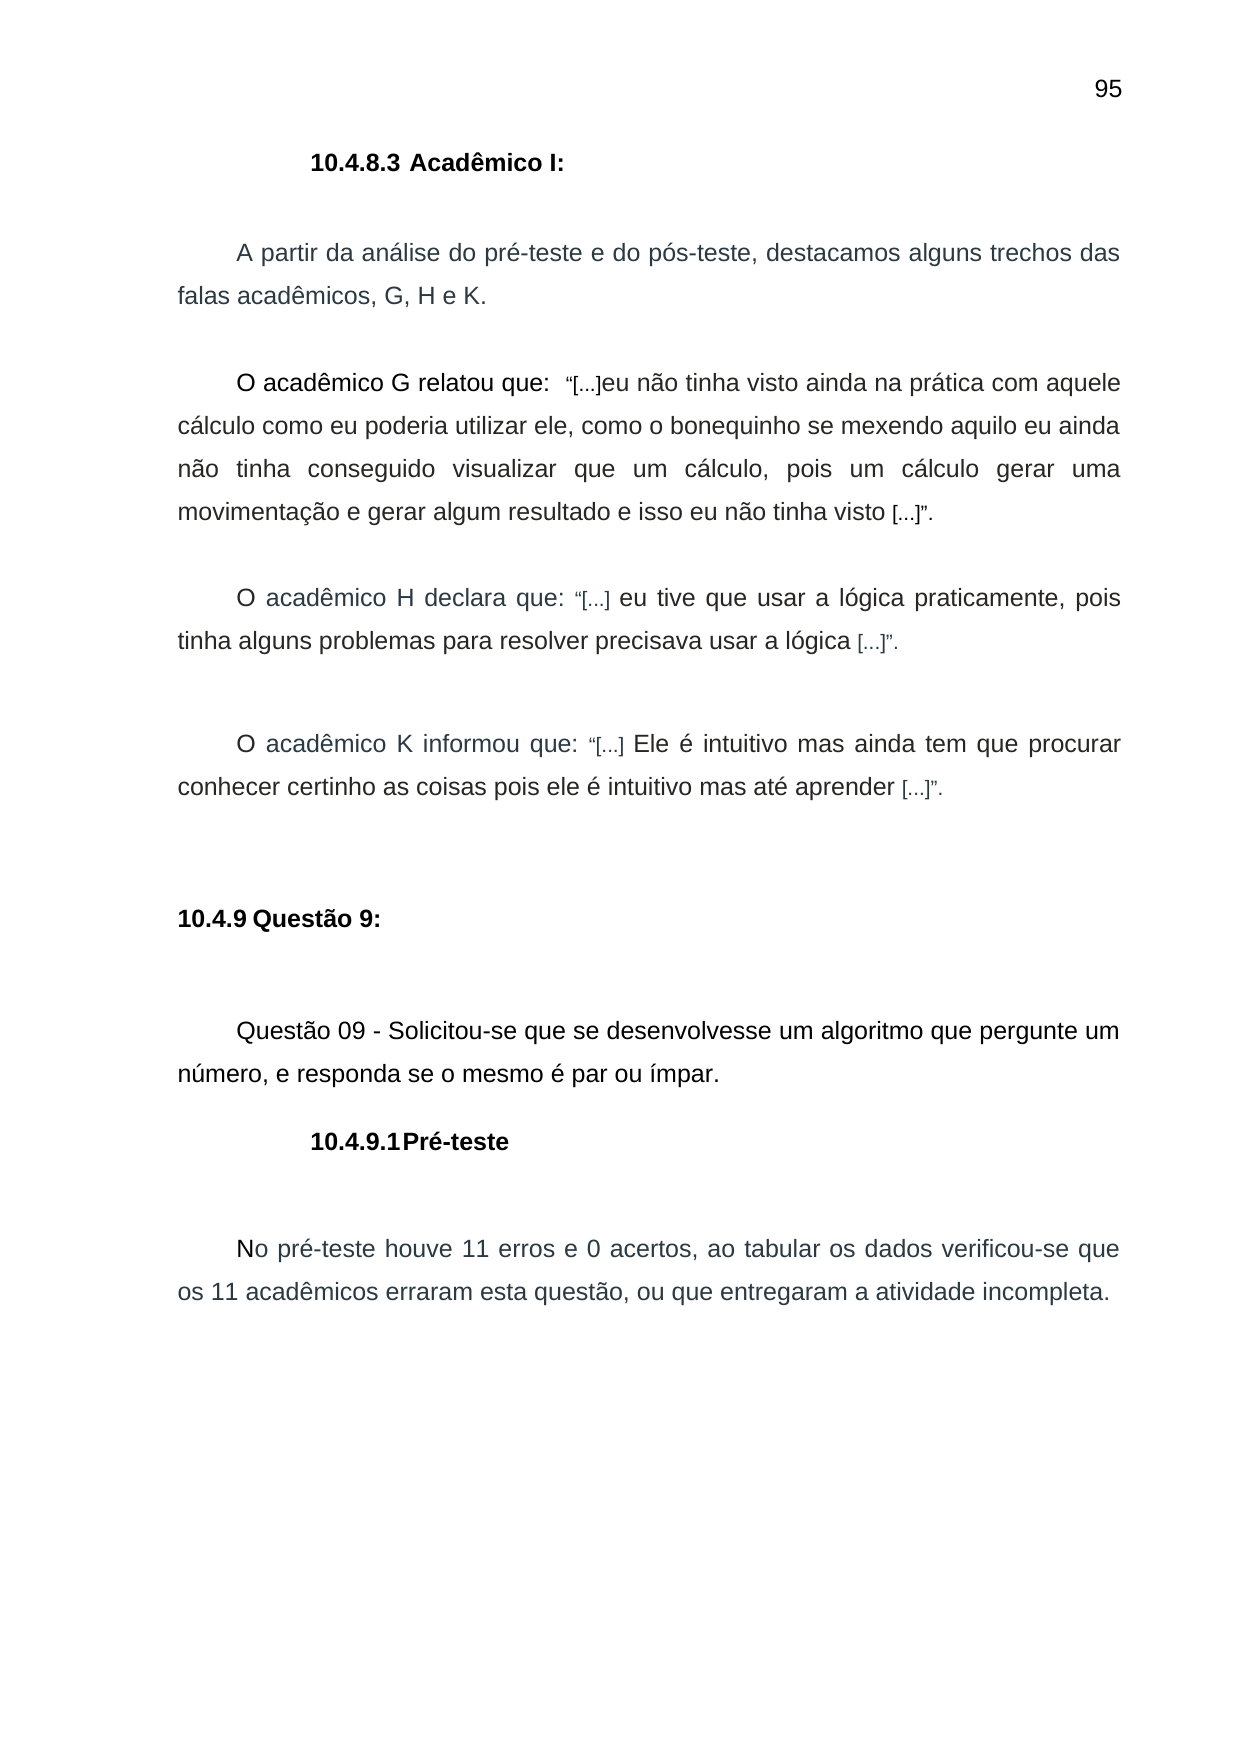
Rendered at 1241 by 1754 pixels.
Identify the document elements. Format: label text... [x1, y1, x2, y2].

text A partir da análise do pré-teste e do pós-teste, destacamos alguns trechos das falas acadêmicos, G, H e K. [177, 238, 1122, 310]
text No pré-teste houve 11 erros e 0 acertos, ao tabular os dados verificou-se que os 11 acadêmicos erraram esta questão, ou que entregaram a atividade incompleta. [156, 1234, 1122, 1306]
subtitle Pré-teste [251, 1127, 1122, 1156]
subtitle Questão 9: [177, 904, 1122, 933]
text O acadêmico K informou que: “[...] Ele é intuitivo mas ainda tem que procurar conhecer certinho as coisas pois ele é intuitivo mas até aprender [...]”. [156, 729, 1122, 801]
subtitle Acadêmico I: [251, 148, 1122, 176]
text O acadêmico G relatou que: “[...]eu não tinha visto ainda na prática com aquele cálculo como eu poderia utilizar ele, como o bonequinho se mexendo aquilo eu ainda não tinha conseguido visualizar que um cálculo, pois um cálculo gerar uma movimentação e gerar algum resultado e isso eu não tinha visto [...]”. [177, 367, 1122, 526]
text Questão 09 - Solicitou-se que se desenvolvesse um algoritmo que pergunte um número, e responda se o mesmo é par ou ímpar. [156, 1016, 1122, 1087]
text O acadêmico H declara que: “[...] eu tive que usar a lógica praticamente, pois tinha alguns problemas para resolver precisava usar a lógica [...]”. [177, 583, 1122, 655]
